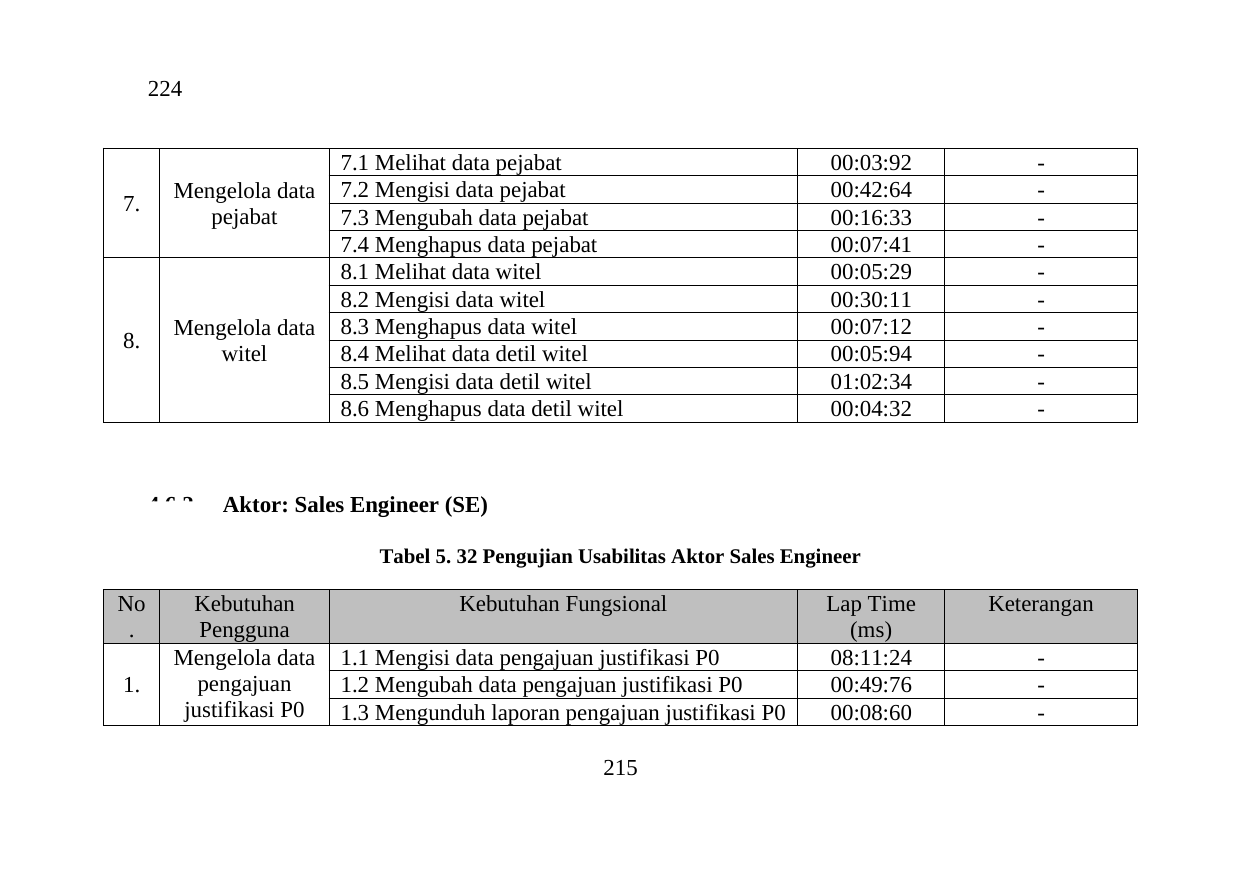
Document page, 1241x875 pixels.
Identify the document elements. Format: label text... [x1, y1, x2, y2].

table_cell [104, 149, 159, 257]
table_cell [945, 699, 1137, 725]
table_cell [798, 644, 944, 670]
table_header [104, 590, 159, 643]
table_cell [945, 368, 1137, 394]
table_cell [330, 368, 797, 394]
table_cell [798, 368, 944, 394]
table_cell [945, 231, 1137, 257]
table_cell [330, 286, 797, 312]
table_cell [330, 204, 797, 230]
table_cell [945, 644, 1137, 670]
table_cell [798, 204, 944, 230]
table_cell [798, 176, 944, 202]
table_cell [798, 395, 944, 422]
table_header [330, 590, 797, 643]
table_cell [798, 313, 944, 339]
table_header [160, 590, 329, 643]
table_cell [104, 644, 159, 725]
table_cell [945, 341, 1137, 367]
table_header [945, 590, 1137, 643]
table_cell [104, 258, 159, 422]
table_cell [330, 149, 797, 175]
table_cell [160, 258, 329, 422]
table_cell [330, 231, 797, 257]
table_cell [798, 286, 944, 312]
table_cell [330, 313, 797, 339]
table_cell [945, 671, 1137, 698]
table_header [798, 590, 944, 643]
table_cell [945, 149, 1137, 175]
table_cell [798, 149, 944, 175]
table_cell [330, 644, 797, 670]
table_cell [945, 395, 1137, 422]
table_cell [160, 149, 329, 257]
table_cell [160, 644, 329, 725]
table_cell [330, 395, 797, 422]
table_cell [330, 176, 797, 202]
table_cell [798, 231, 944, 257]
list Aktor: Sales Engineer (SE) [148, 491, 1092, 518]
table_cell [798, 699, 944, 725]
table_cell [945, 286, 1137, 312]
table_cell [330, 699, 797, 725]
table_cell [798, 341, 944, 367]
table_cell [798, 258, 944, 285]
text Tabel 5. 32 Pengujian Usabilitas Aktor Sales Engineer [148, 544, 1092, 568]
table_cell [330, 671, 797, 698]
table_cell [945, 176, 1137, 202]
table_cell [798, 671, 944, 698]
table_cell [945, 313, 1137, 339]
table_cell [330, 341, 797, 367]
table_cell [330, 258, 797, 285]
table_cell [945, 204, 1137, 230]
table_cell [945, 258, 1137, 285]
